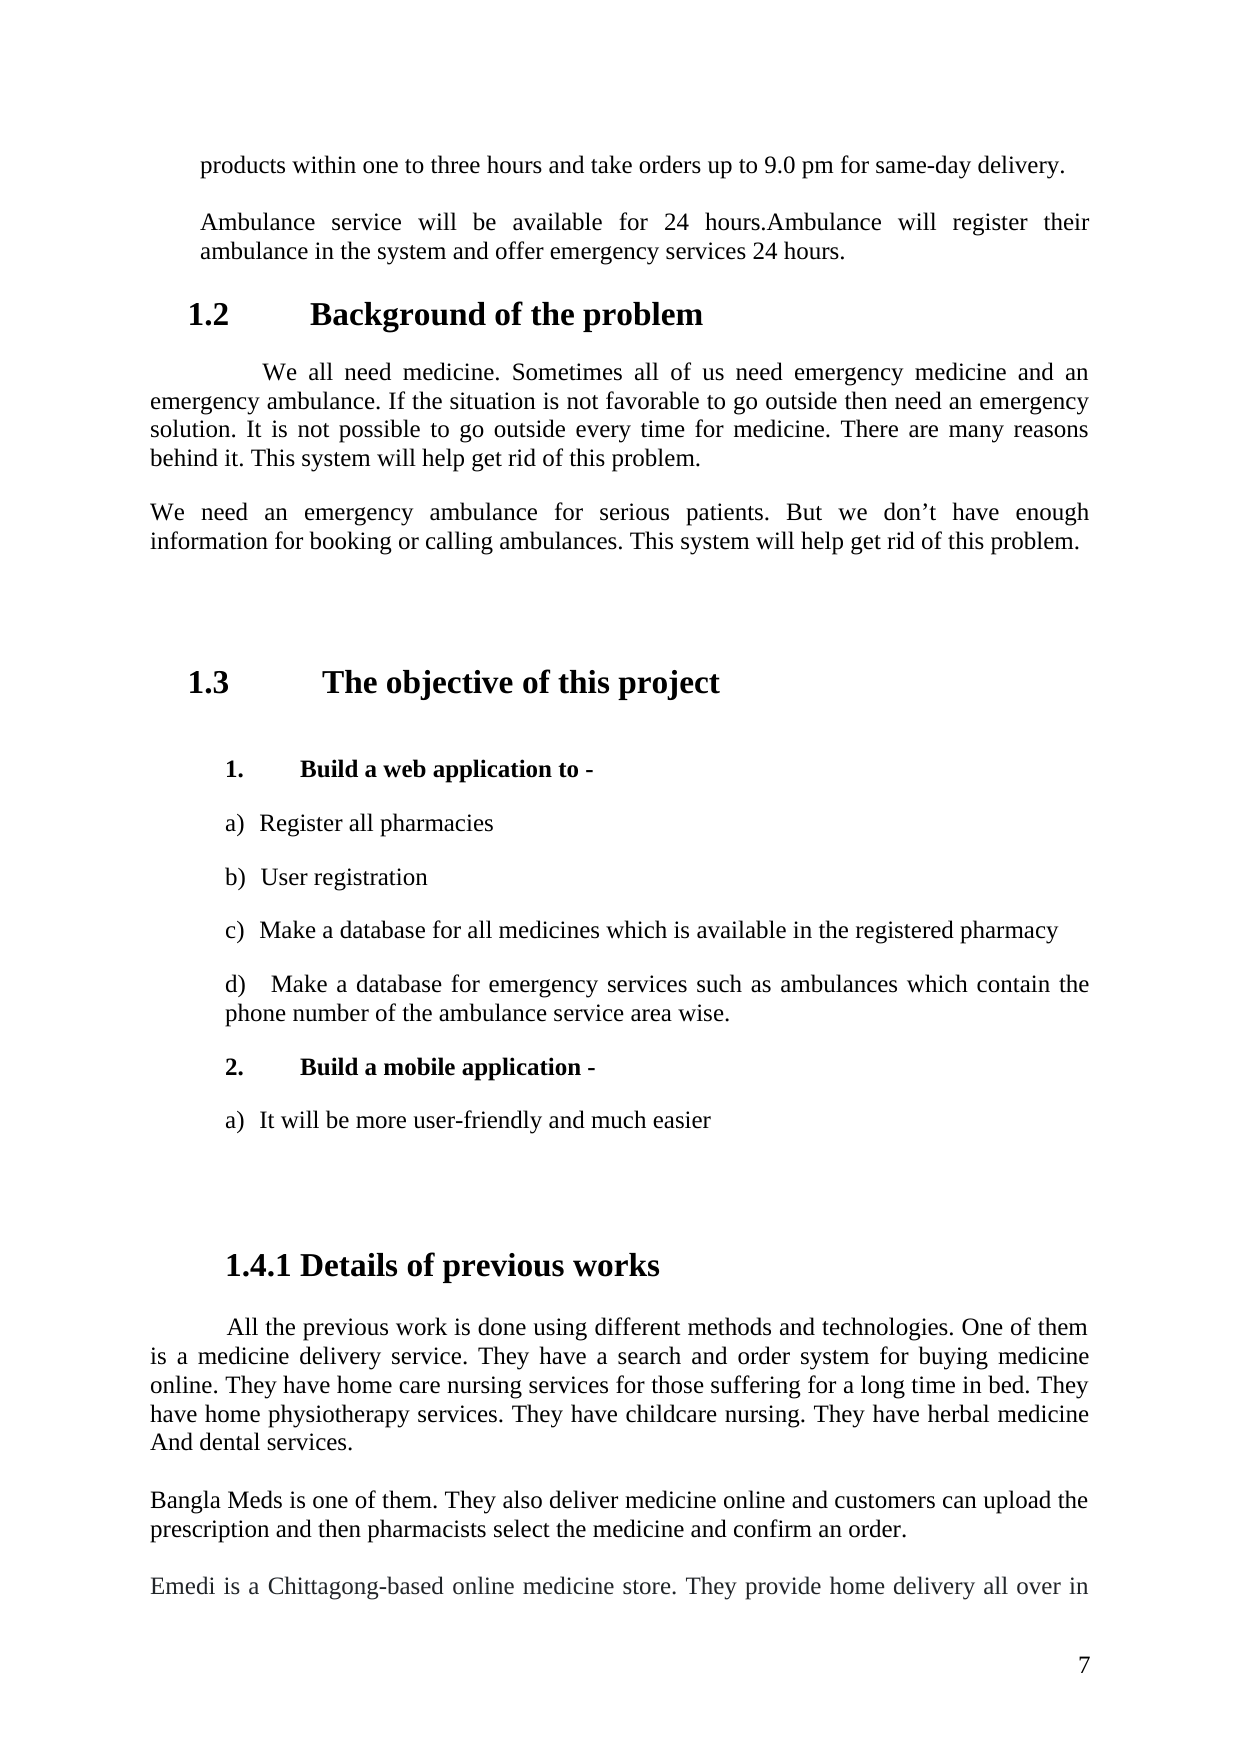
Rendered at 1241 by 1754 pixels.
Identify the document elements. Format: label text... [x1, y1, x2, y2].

text Bangla Meds is one of them. They also deliver medicine online and customers can upload the prescription and then pharmacists select the medicine and confirm an order. [150, 1485, 1090, 1542]
text d) Make a database for emergency services such as ambulances which contain the phone number of the ambulance service area wise. [225, 969, 1090, 1027]
text We all need medicine. Sometimes all of us need emergency medicine and an emergency ambulance. If the situation is not favorable to go outside then need an emergency solution. It is not possible to go outside every time for medicine. There are many reasons behind it. This system will help get rid of this problem. [150, 357, 1090, 472]
text 1. Build a web application to - [225, 754, 1090, 783]
subtitle 1.4.1 Details of previous works [187, 1245, 1090, 1284]
text 2. Build a mobile application - [225, 1052, 1090, 1080]
text a) Register all pharmacies [225, 808, 1090, 837]
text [200, 150, 1090, 179]
text b) User registration [225, 862, 1090, 890]
subtitle The objective of this project [187, 662, 1090, 700]
subtitle Background of the problem [187, 294, 1090, 332]
text Ambulance service will be available for 24 hours.Ambulance will register their ambulance in the system and offer emergency services 24 hours. [200, 207, 1090, 265]
text c) Make a database for all medicines which is available in the registered pharmacy [225, 915, 1090, 944]
text a) It will be more user-friendly and much easier [225, 1105, 1090, 1134]
text We need an emergency ambulance for serious patients. But we don’t have enough information for booking or calling ambulances. This system will help get rid of this problem. [150, 497, 1090, 554]
text All the previous work is done using different methods and technologies. One of them is a medicine delivery service. They have a search and order system for buying medicine online. They have home care nursing services for those suffering for a long time in bed. They have home physiotherapy services. They have childcare nursing. They have herbal medicine And dental services. [150, 1312, 1090, 1456]
